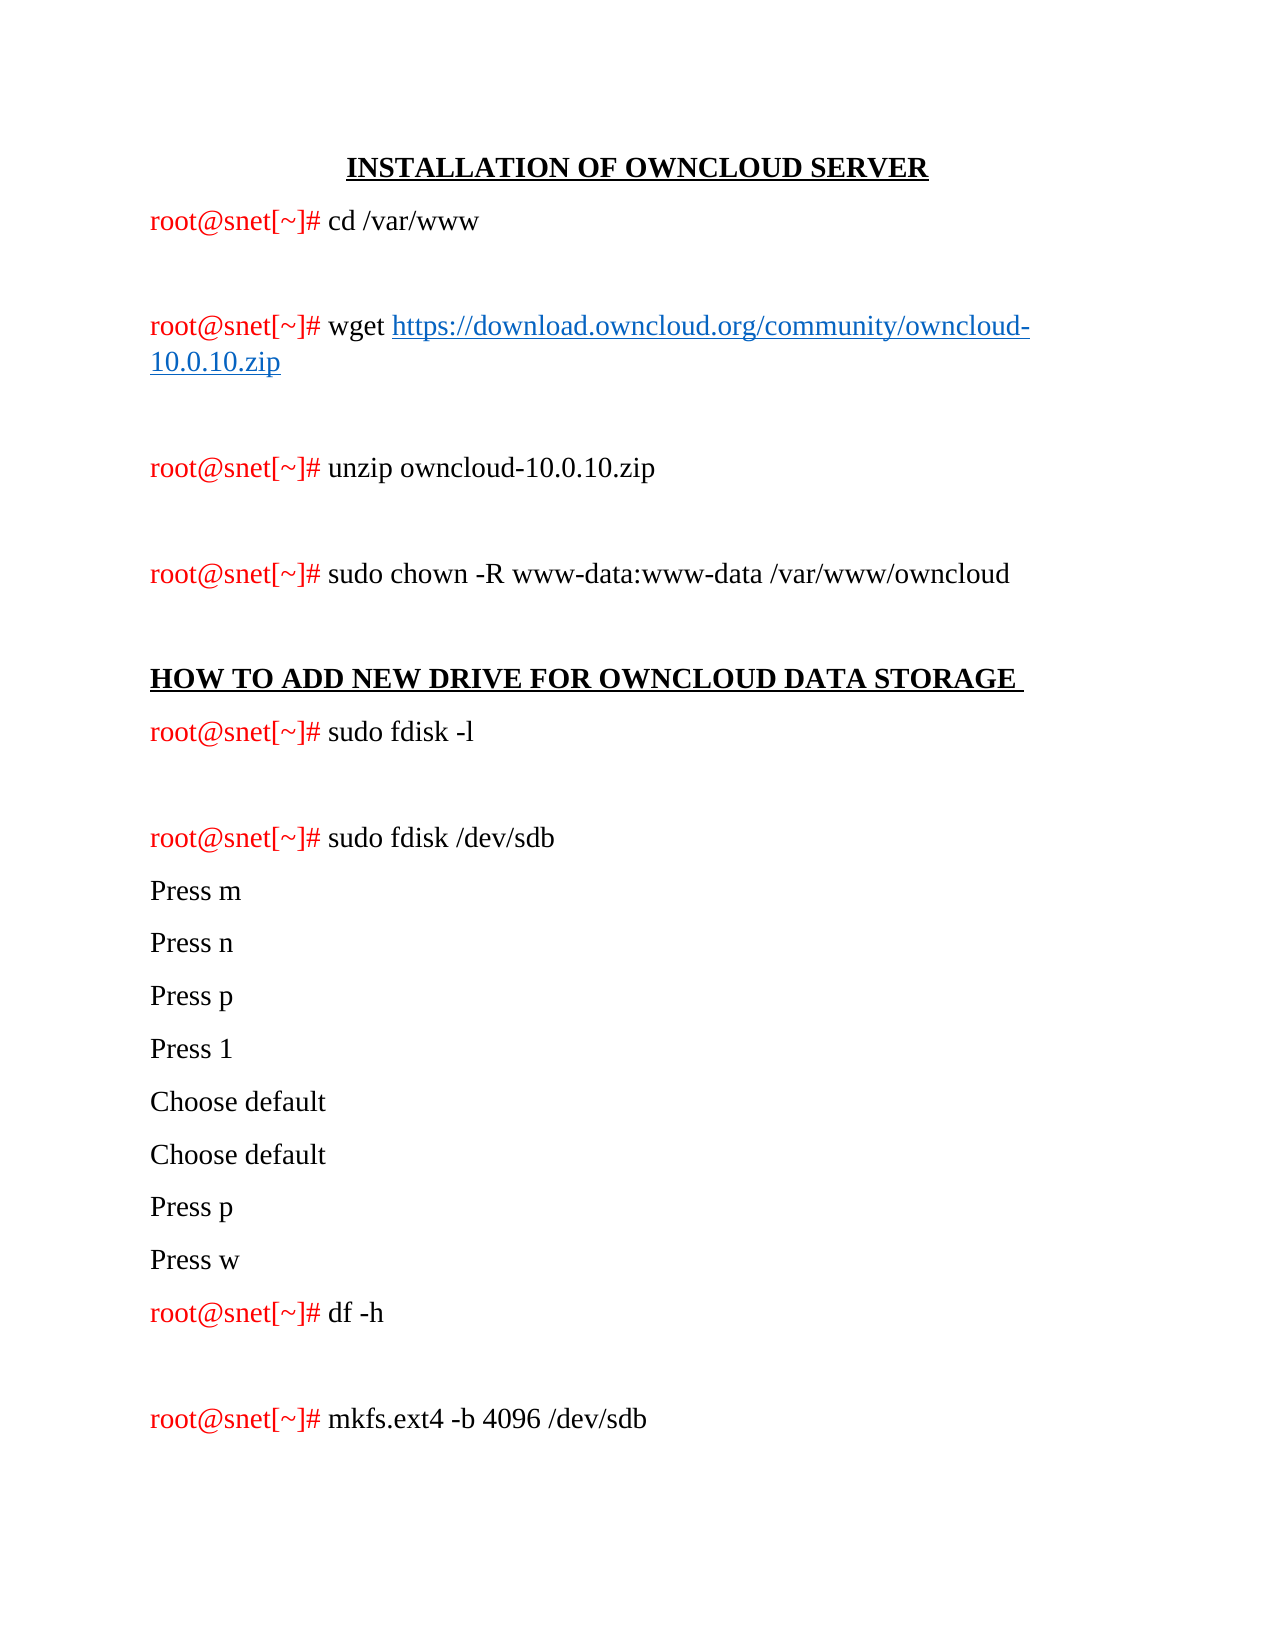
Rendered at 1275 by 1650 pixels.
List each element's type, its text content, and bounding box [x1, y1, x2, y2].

text root@snet[~]# sudo fdisk -l [150, 714, 1125, 748]
text Press p [150, 978, 1125, 1012]
text root@snet[~]# mkfs.ext4 -b 4096 /dev/sdb [150, 1401, 1125, 1434]
text Press p [150, 1189, 1125, 1223]
text Choose default [150, 1137, 1125, 1170]
text Press w [150, 1242, 1125, 1276]
text Press n [150, 926, 1125, 959]
text HOW TO ADD NEW DRIVE FOR OWNCLOUD DATA STORAGE [150, 661, 1125, 695]
text Press m [150, 873, 1125, 906]
text Press 1 [150, 1031, 1125, 1065]
text root@snet[~]# wget https://download.owncloud.org/community/owncloud-10.0.10.zip [150, 308, 1125, 378]
text root@snet[~]# df -h [150, 1295, 1125, 1329]
text root@snet[~]# sudo chown -R www-data:www-data /var/www/owncloud [150, 556, 1125, 589]
text Choose default [150, 1084, 1125, 1117]
text root@snet[~]# sudo fdisk /dev/sdb [150, 820, 1125, 853]
text INSTALLATION OF OWNCLOUD SERVER [150, 150, 1125, 183]
text root@snet[~]# cd /var/www [150, 203, 1125, 236]
text root@snet[~]# unzip owncloud-10.0.10.zip [150, 450, 1125, 484]
